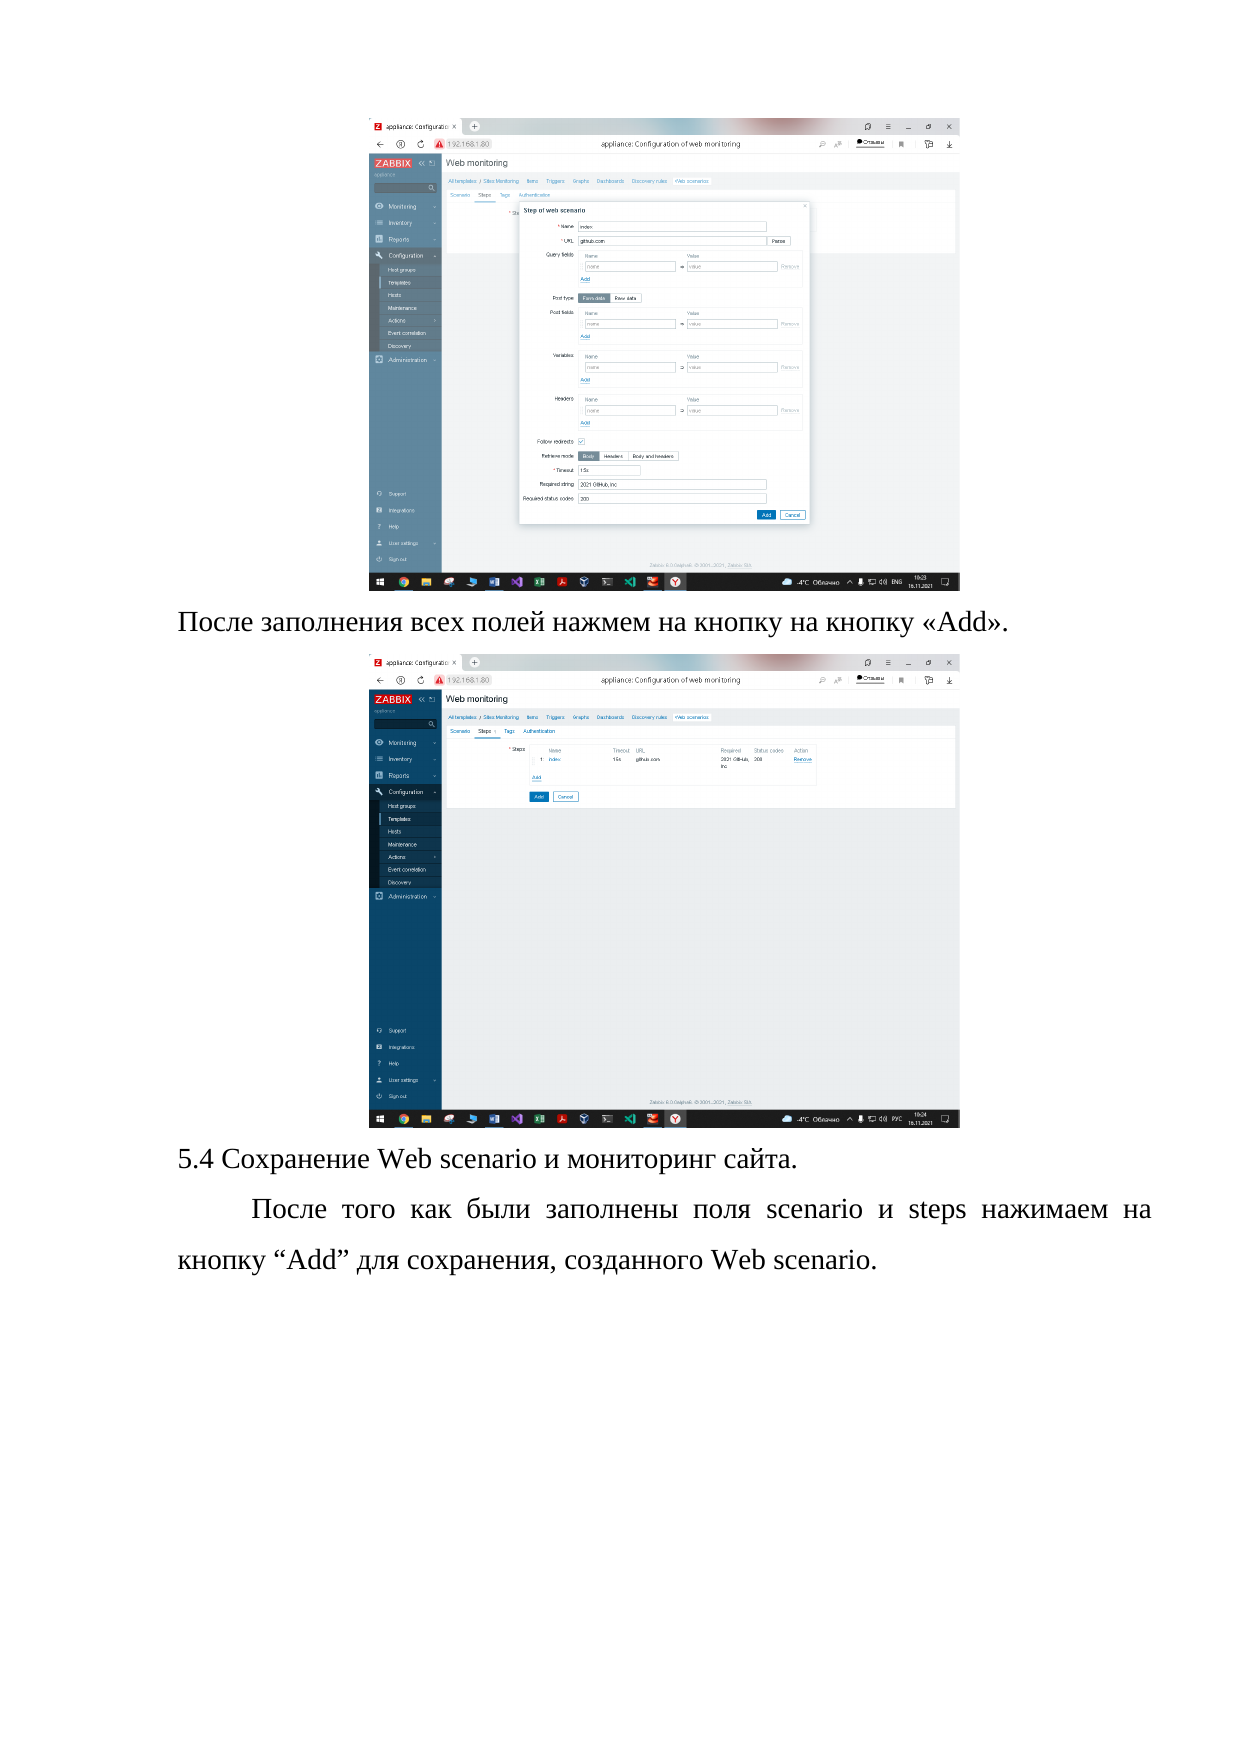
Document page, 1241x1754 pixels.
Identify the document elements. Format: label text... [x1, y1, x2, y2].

text После того как были заполнены поля scenario и steps нажимаем на кнопку “Add” для сохранения, созданного Web scenario. [177, 1191, 1152, 1275]
text После заполнения всех полей нажмем на кнопку на кнопку «Add». [177, 604, 1152, 638]
text 5.4 Сохранение Web scenario и мониторинг сайта. [177, 1141, 1152, 1175]
picture [369, 654, 960, 1128]
picture [369, 118, 960, 591]
